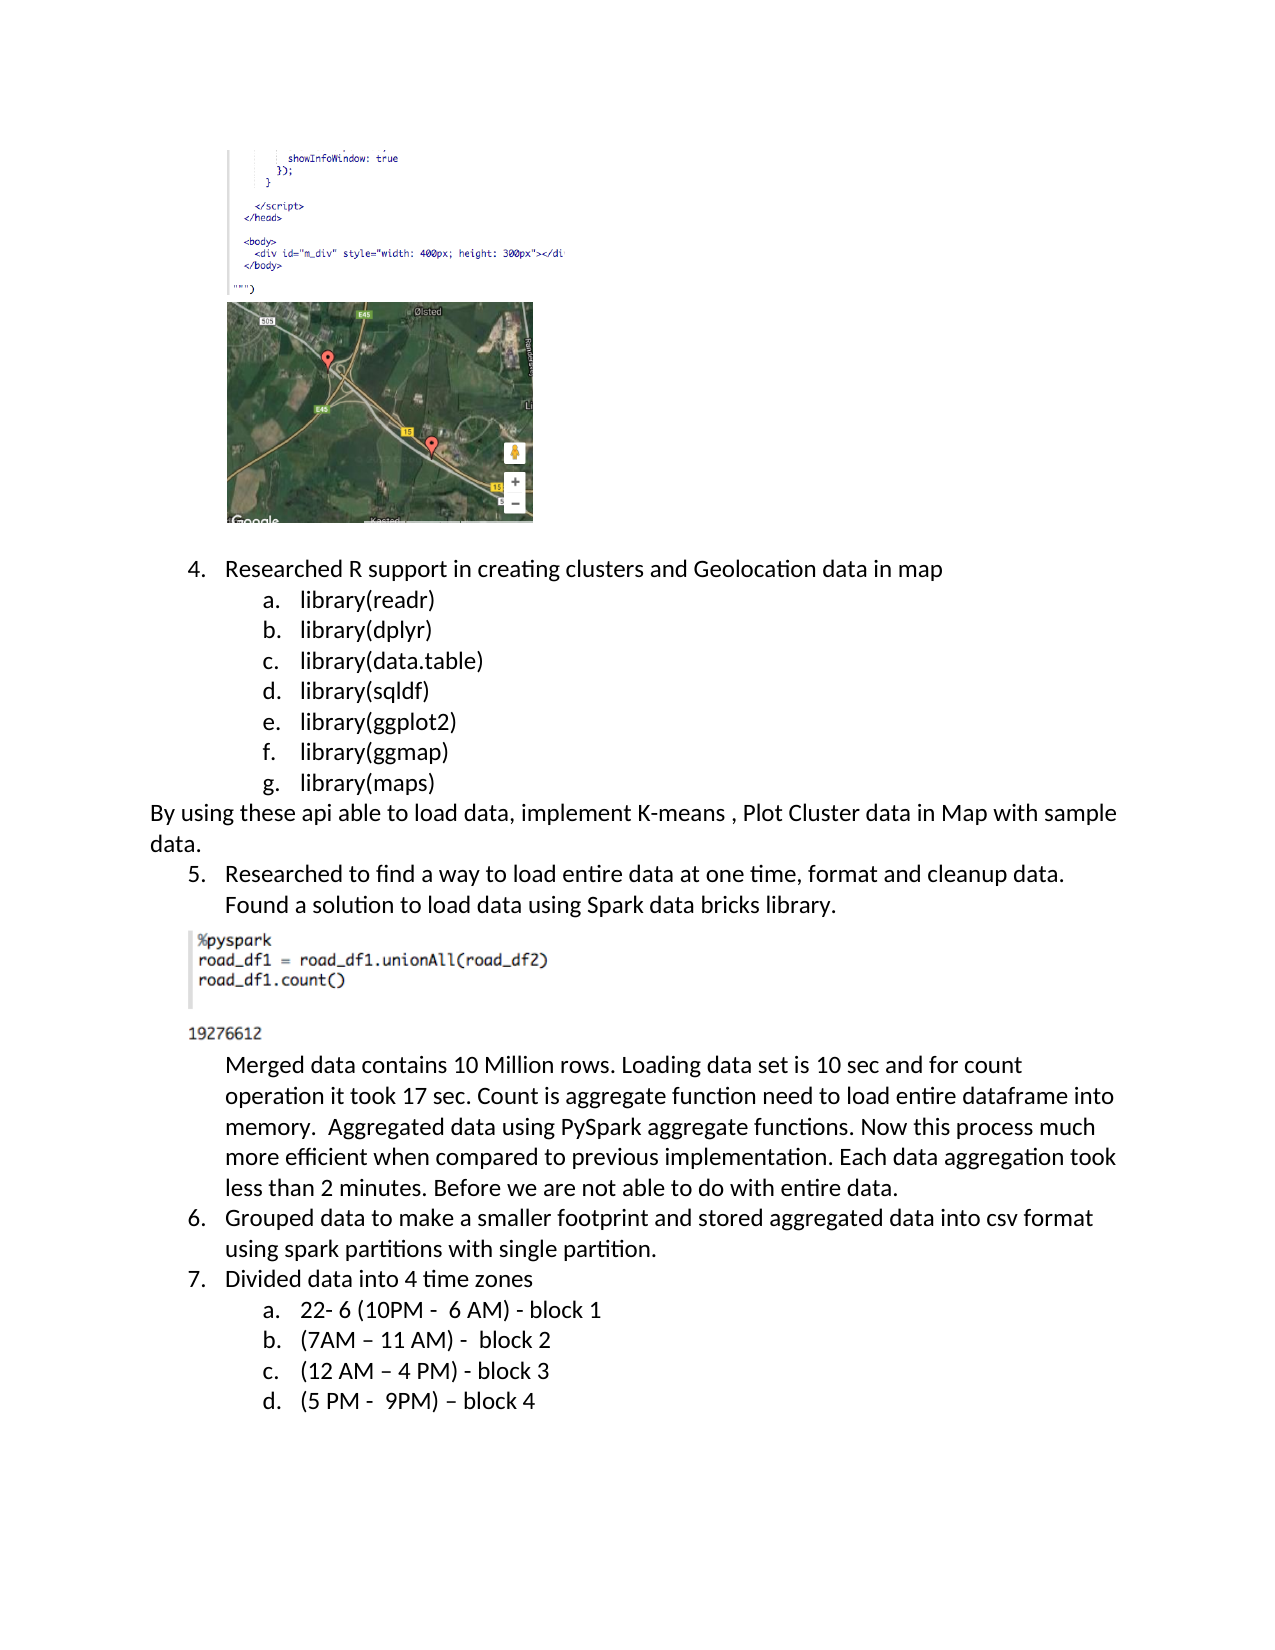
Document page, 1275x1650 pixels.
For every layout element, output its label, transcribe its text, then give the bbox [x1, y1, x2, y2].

list library(dplyr) [262, 614, 1125, 645]
list Found a solution to load data using Spark data bricks library. [225, 889, 1125, 919]
list Researched to find a way to load entire data at one time, format and cleanup data. [187, 858, 1125, 889]
picture [225, 150, 565, 523]
text By using these api able to load data, implement K-means , Plot Cluster data in Map with sample data. [150, 797, 1125, 858]
list Researched R support in creating clusters and Geolocation data in map [187, 553, 1125, 584]
list Divided data into 4 time zones [187, 1263, 1125, 1294]
list (5 PM - 9PM) – block 4 [262, 1385, 1125, 1416]
list library(readr) [262, 584, 1125, 614]
list library(maps) [262, 767, 1125, 797]
list library(ggmap) [262, 736, 1125, 767]
list library(data.table) [262, 645, 1125, 675]
list Grouped data to make a smaller footprint and stored aggregated data into csv format using spark partitions with single partition. [187, 1202, 1125, 1263]
list (12 AM – 4 PM) - block 3 [262, 1355, 1125, 1385]
list library(sqldf) [262, 675, 1125, 706]
list (7AM – 11 AM) - block 2 [262, 1324, 1125, 1355]
list library(ggplot2) [262, 706, 1125, 736]
list 22- 6 (10PM - 6 AM) - block 1 [262, 1294, 1125, 1324]
picture [187, 919, 562, 1050]
list Merged data contains 10 Million rows. Loading data set is 10 sec and for count operation it took 17 sec. Count is aggregate function need to load entire dataframe into memory. Aggregated data using PySpark aggregate functions. Now this process much more efficient when compared to previous implementation. Each data aggregation took less than 2 minutes. Before we are not able to do with entire data. [225, 1050, 1125, 1202]
